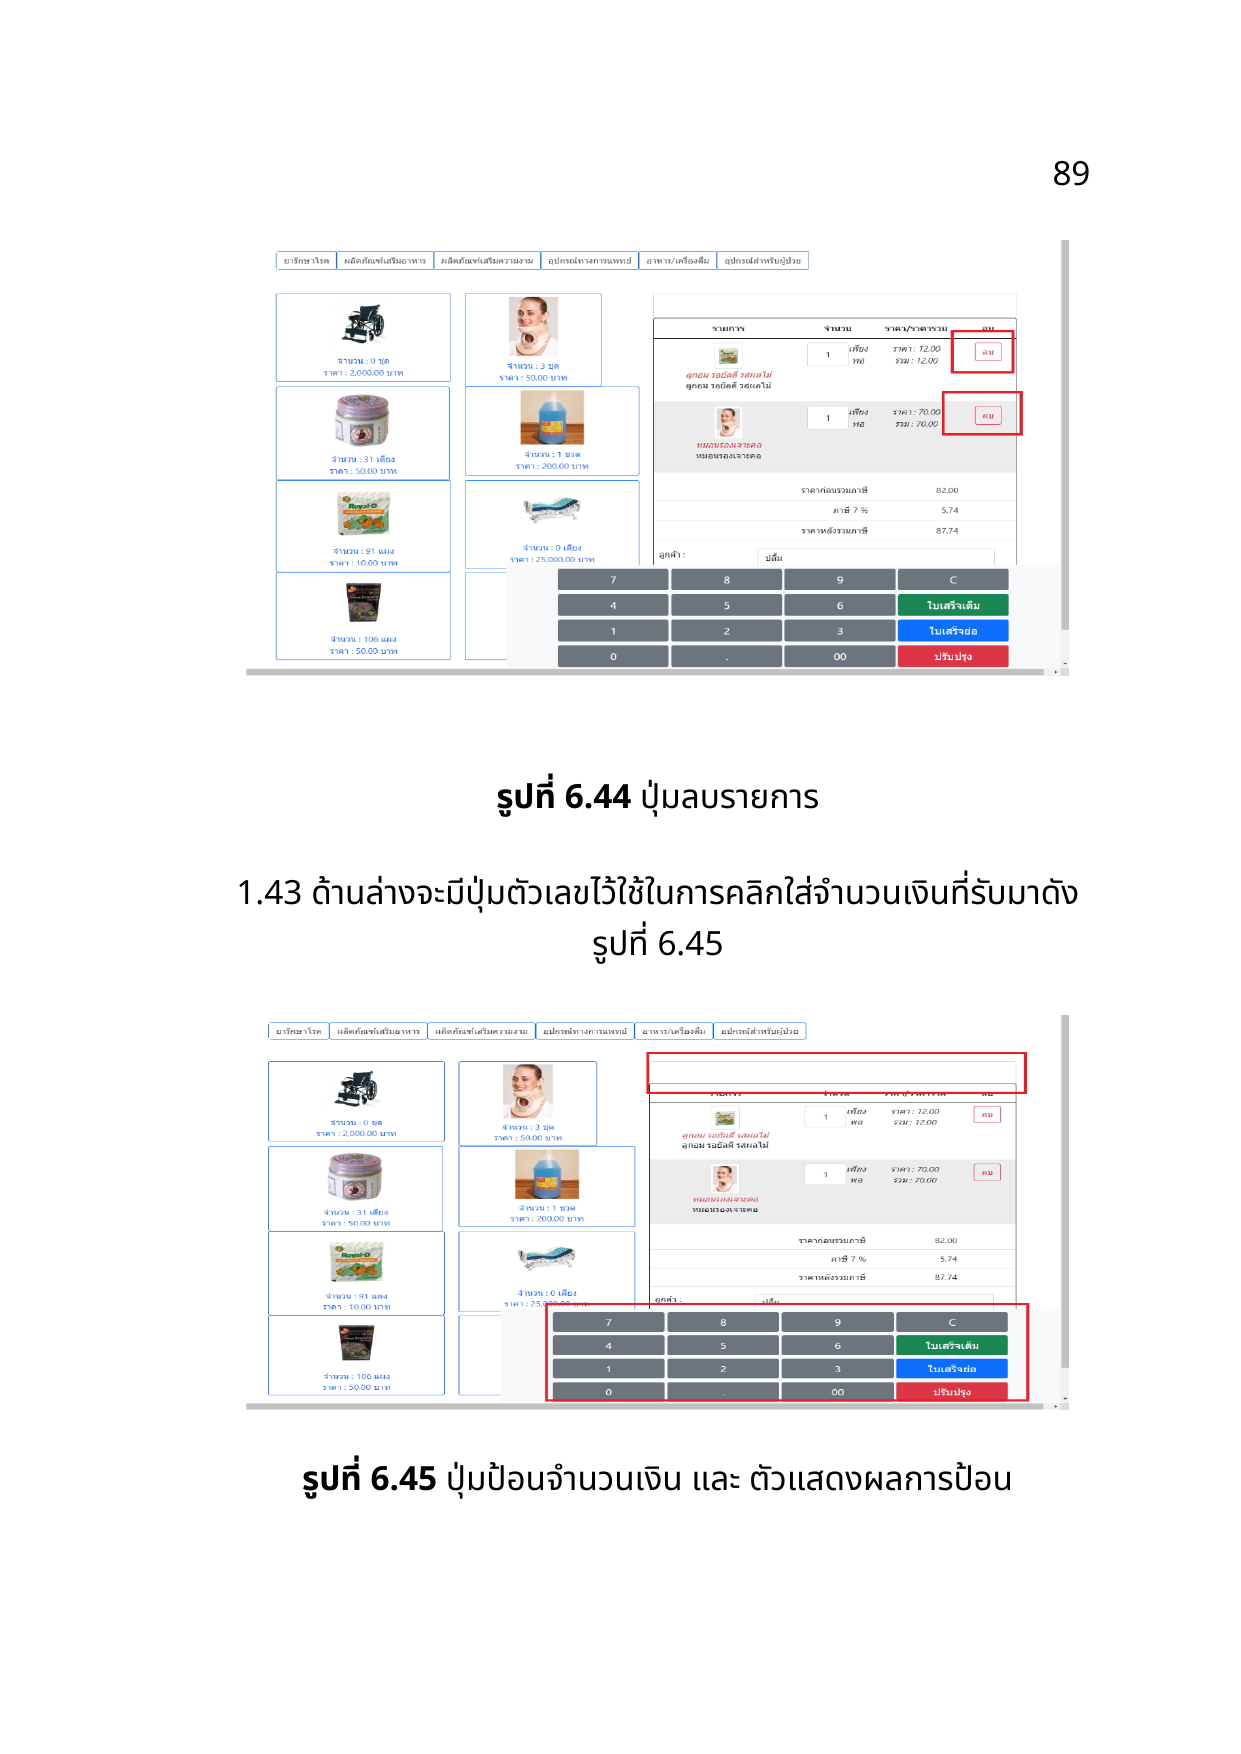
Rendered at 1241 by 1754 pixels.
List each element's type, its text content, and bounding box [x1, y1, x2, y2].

picture [246, 240, 1070, 676]
text 1.43 ด้านล่างจะมีปุ่มตัวเลขไว้ใช้ในการคลิกใส่จำนวนเงินที่รับมาดังรูปที่ 6.45 [225, 869, 1090, 970]
text รูปที่ 6.45 ปุ่มป้อนจำนวนเงิน และ ตัวแสดงผลการป้อน [225, 1455, 1090, 1506]
picture [246, 1015, 1069, 1410]
text รูปที่ 6.44 ปุ่มลบรายการ [225, 773, 1090, 824]
